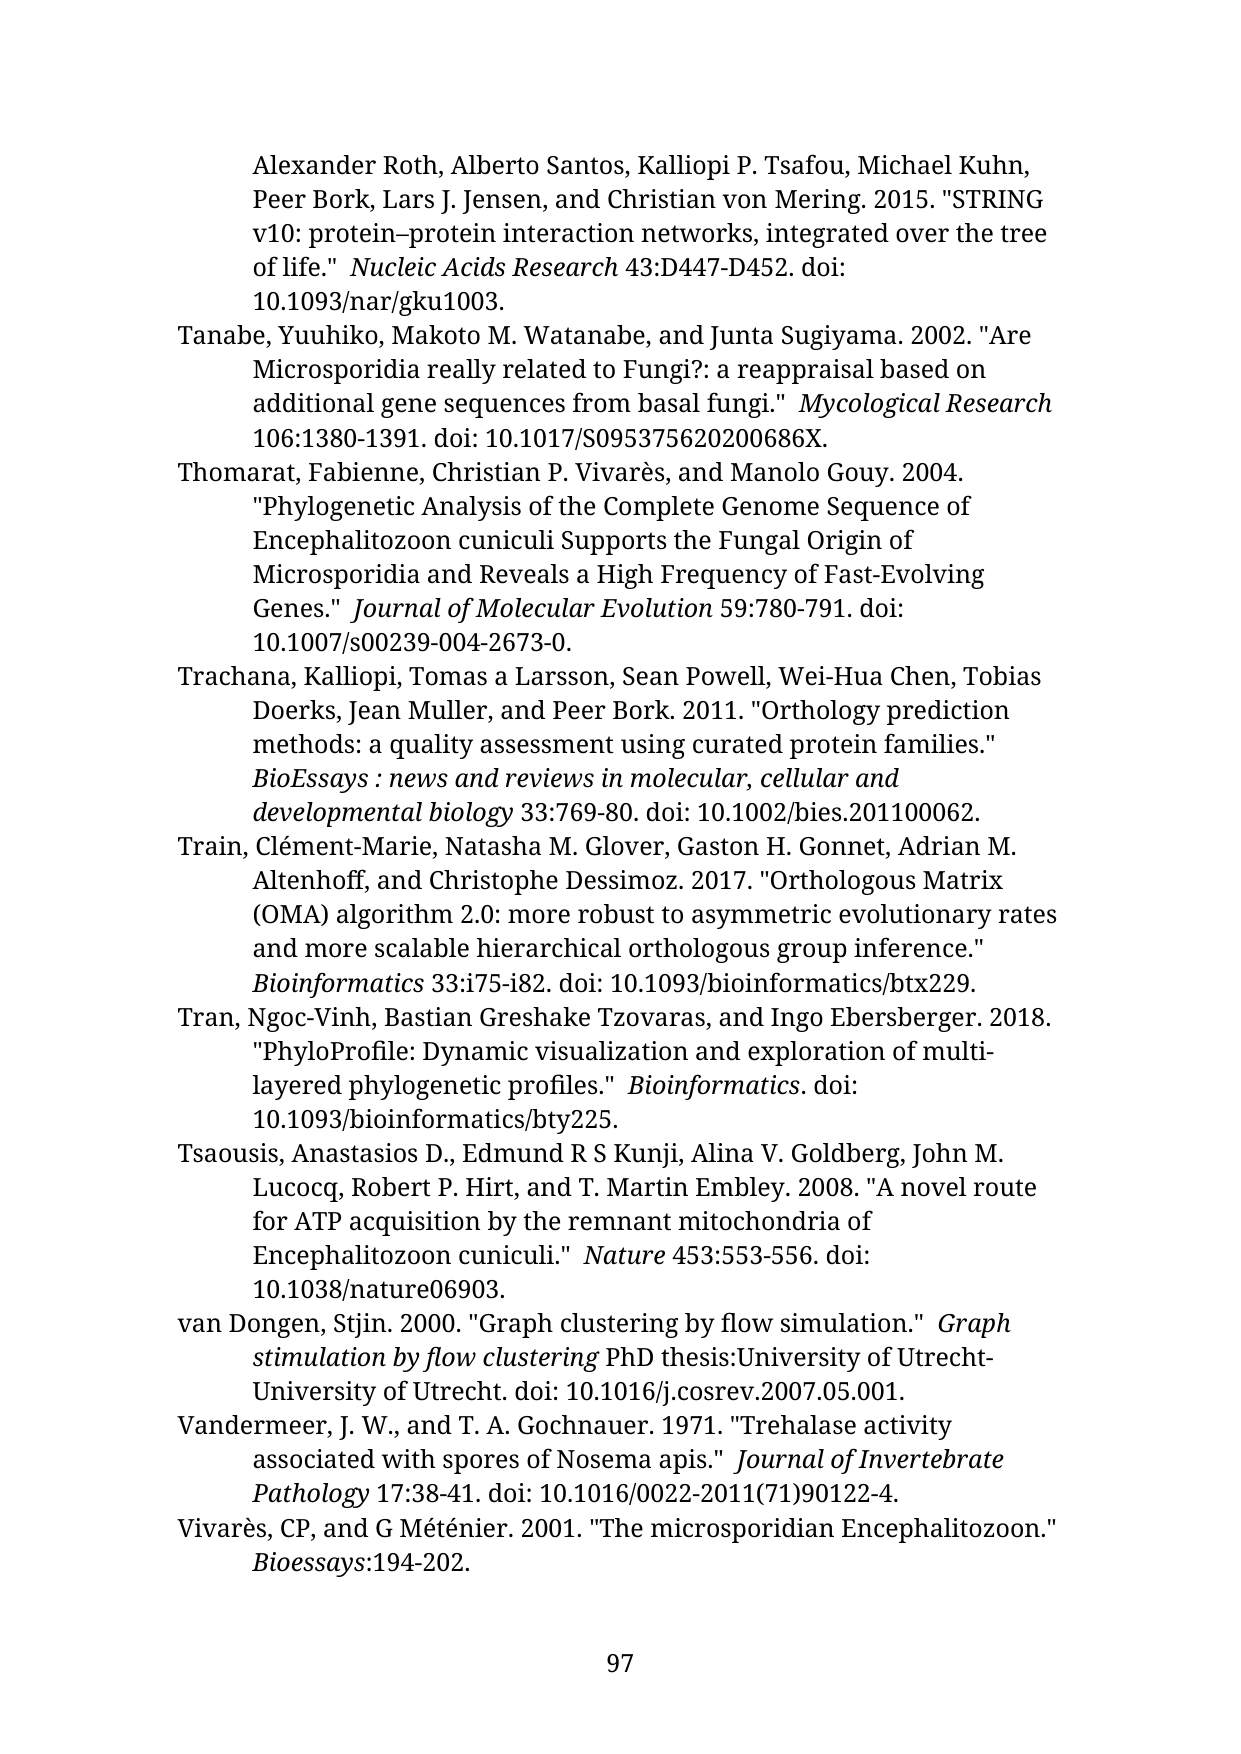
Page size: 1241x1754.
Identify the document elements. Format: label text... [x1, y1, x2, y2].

text Vivarès, CP, and G Méténier. 2001. "The microsporidian Encephalitozoon." Bioessays:194-202. [177, 1510, 1063, 1578]
text Vandermeer, J. W., and T. A. Gochnauer. 1971. "Trehalase activity associated with spores of Nosema apis." Journal of Invertebrate Pathology 17:38-41. doi: 10.1016/0022-2011(71)90122-4. [177, 1408, 1063, 1510]
text Tran, Ngoc-Vinh, Bastian Greshake Tzovaras, and Ingo Ebersberger. 2018. "PhyloProfile: Dynamic visualization and exploration of multi-layered phylogenetic profiles." Bioinformatics. doi: 10.1093/bioinformatics/bty225. [177, 999, 1063, 1136]
text van Dongen, Stjin. 2000. "Graph clustering by flow simulation." Graph stimulation by flow clustering PhD thesis:University of Utrecht-University of Utrecht. doi: 10.1016/j.cosrev.2007.05.001. [177, 1306, 1063, 1408]
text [177, 148, 1063, 318]
text Train, Clément-Marie, Natasha M. Glover, Gaston H. Gonnet, Adrian M. Altenhoff, and Christophe Dessimoz. 2017. "Orthologous Matrix (OMA) algorithm 2.0: more robust to asymmetric evolutionary rates and more scalable hierarchical orthologous group inference." Bioinformatics 33:i75-i82. doi: 10.1093/bioinformatics/btx229. [177, 829, 1063, 999]
text Trachana, Kalliopi, Tomas a Larsson, Sean Powell, Wei-Hua Chen, Tobias Doerks, Jean Muller, and Peer Bork. 2011. "Orthology prediction methods: a quality assessment using curated protein families." BioEssays : news and reviews in molecular, cellular and developmental biology 33:769-80. doi: 10.1002/bies.201100062. [177, 659, 1063, 829]
text Thomarat, Fabienne, Christian P. Vivarès, and Manolo Gouy. 2004. "Phylogenetic Analysis of the Complete Genome Sequence of Encephalitozoon cuniculi Supports the Fungal Origin of Microsporidia and Reveals a High Frequency of Fast-Evolving Genes." Journal of Molecular Evolution 59:780-791. doi: 10.1007/s00239-004-2673-0. [177, 454, 1063, 659]
text Tsaousis, Anastasios D., Edmund R S Kunji, Alina V. Goldberg, John M. Lucocq, Robert P. Hirt, and T. Martin Embley. 2008. "A novel route for ATP acquisition by the remnant mitochondria of Encephalitozoon cuniculi." Nature 453:553-556. doi: 10.1038/nature06903. [177, 1136, 1063, 1306]
text Tanabe, Yuuhiko, Makoto M. Watanabe, and Junta Sugiyama. 2002. "Are Microsporidia really related to Fungi?: a reappraisal based on additional gene sequences from basal fungi." Mycological Research 106:1380-1391. doi: 10.1017/S095375620200686X. [177, 318, 1063, 454]
